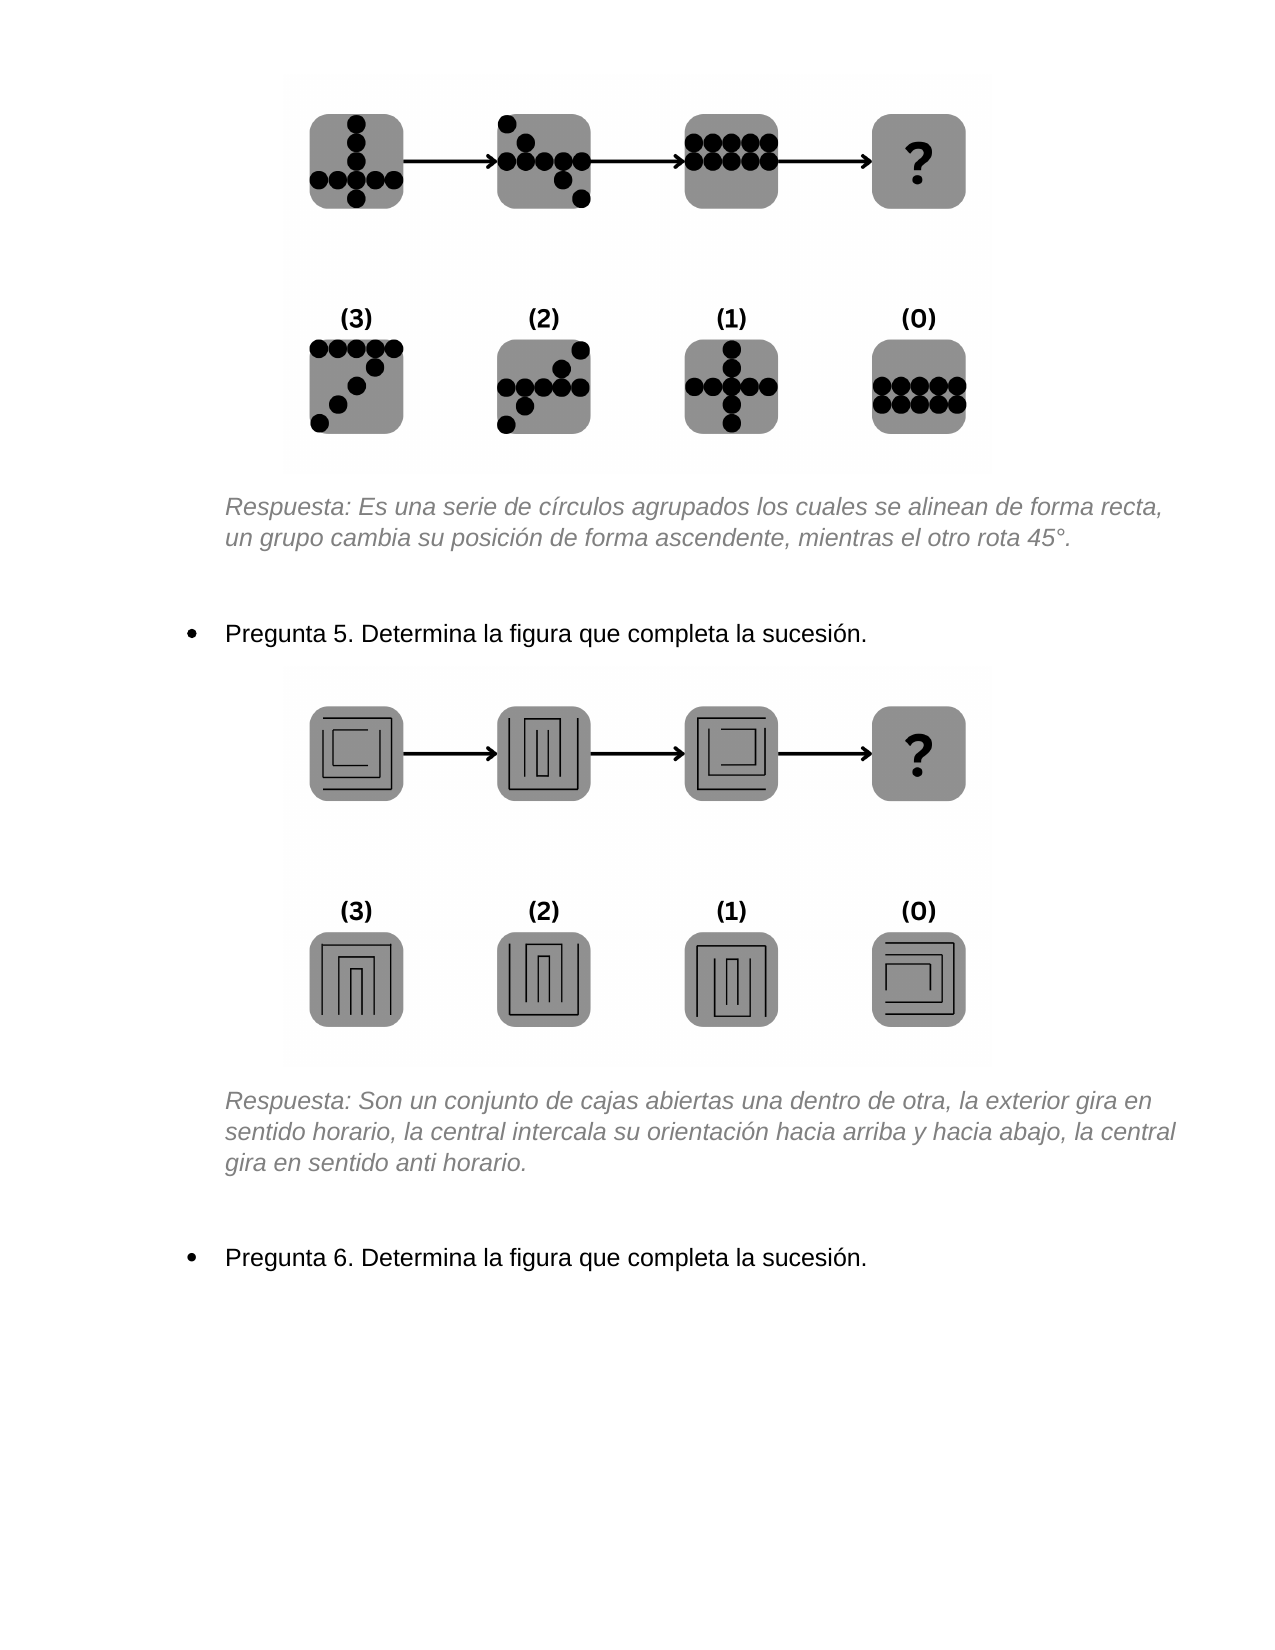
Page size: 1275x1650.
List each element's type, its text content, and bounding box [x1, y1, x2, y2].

list Pregunta 6. Determina la figura que completa la sucesión. [187, 1243, 1200, 1272]
picture [283, 666, 992, 1067]
list Pregunta 5. Determina la figura que completa la sucesión. [187, 619, 1200, 648]
picture [283, 74, 992, 474]
list Respuesta: Es una serie de círculos agrupados los cuales se alinean de forma recta, un grupo cambia su posición de forma ascendente, mientras el otro rota 45°. [225, 492, 1200, 552]
list Respuesta: Son un conjunto de cajas abiertas una dentro de otra, la exterior gira en sentido horario, la central intercala su orientación hacia arriba y hacia abajo, la central gira en sentido anti horario. [225, 1086, 1200, 1176]
